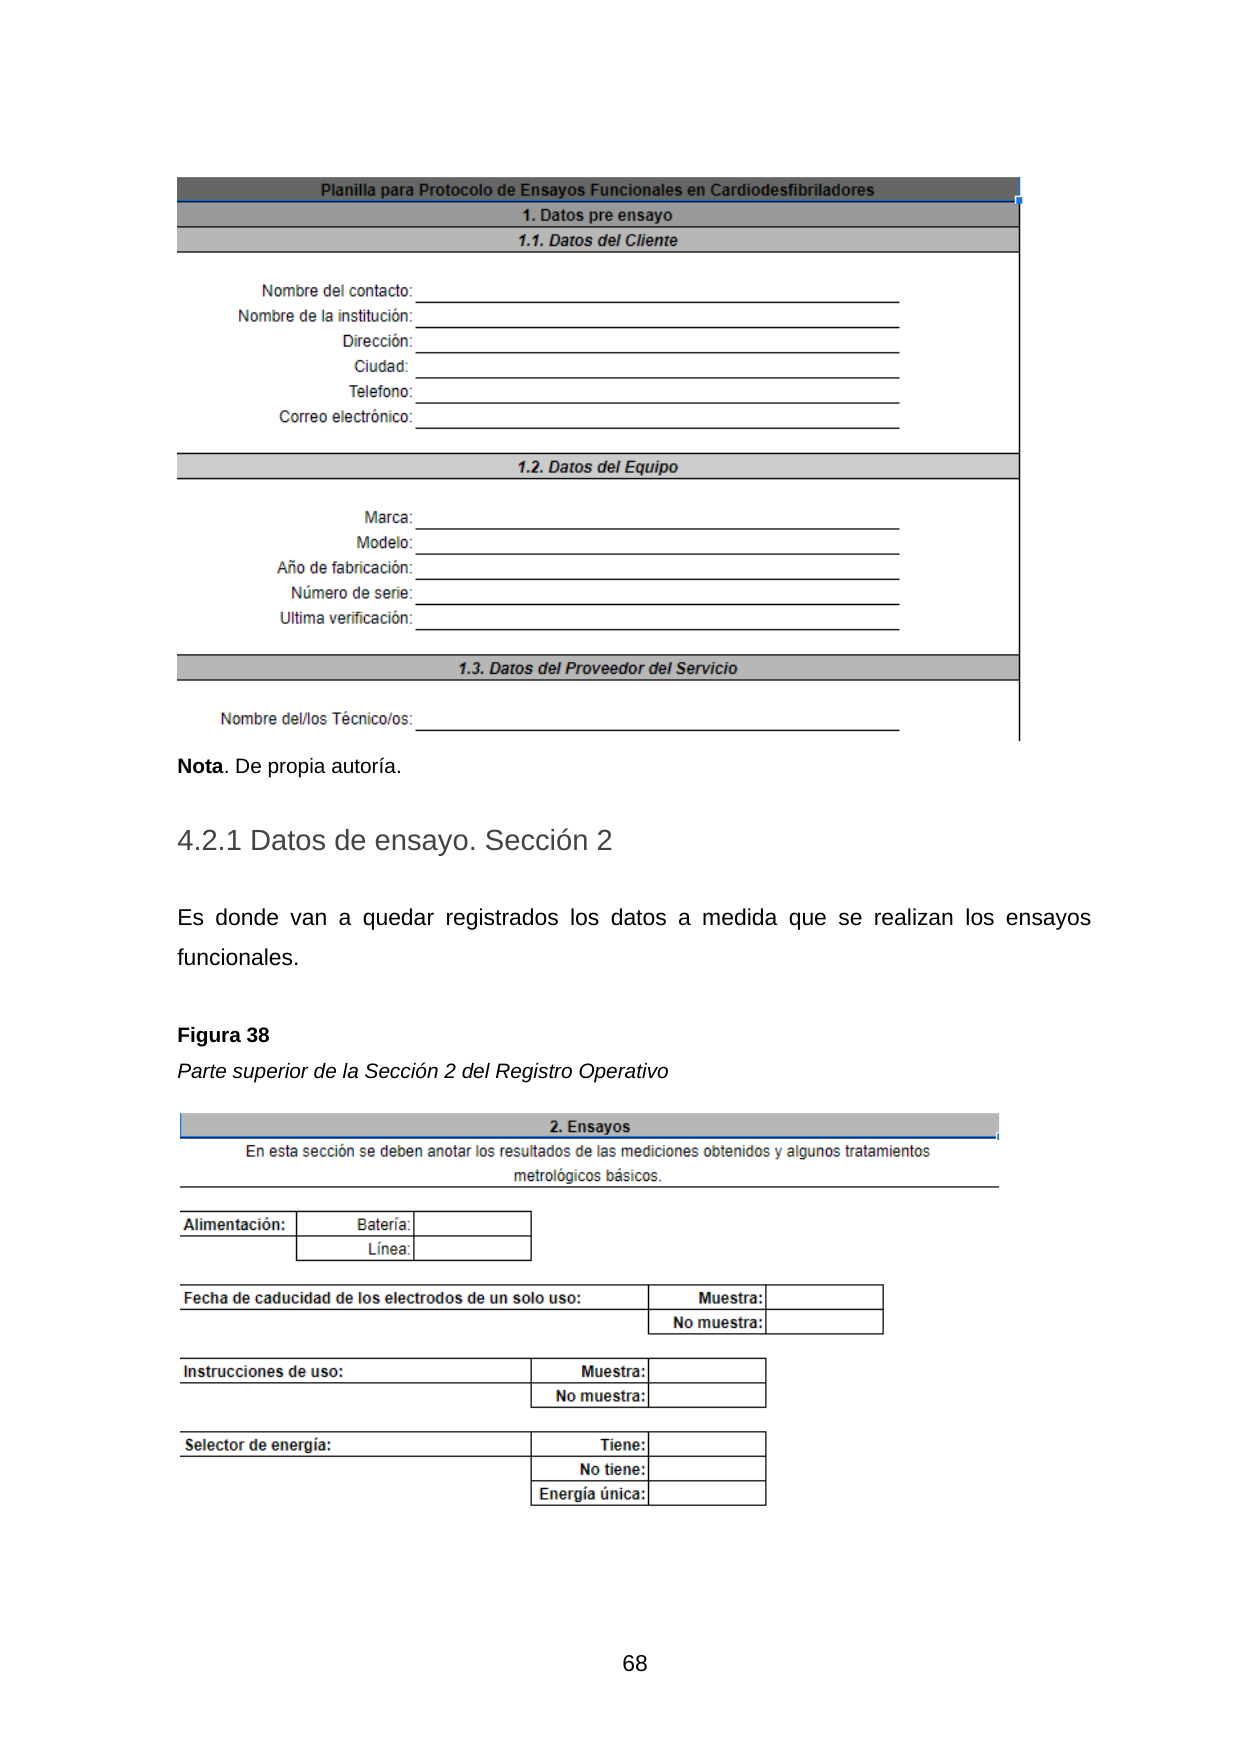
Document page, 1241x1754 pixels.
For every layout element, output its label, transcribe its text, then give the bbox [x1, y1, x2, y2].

subtitle Figura 38 [177, 1023, 1093, 1047]
text Es donde van a quedar registrados los datos a medida que se realizan los ensayos funcionales. [177, 904, 1093, 970]
picture [177, 177, 1023, 741]
text Parte superior de la Sección 2 del Registro Operativo [177, 1059, 1093, 1083]
picture [180, 1113, 1000, 1520]
text Nota. De propia autoría. [177, 754, 1093, 778]
subtitle 4.2.1 Datos de ensayo. Sección 2 [177, 823, 1093, 856]
